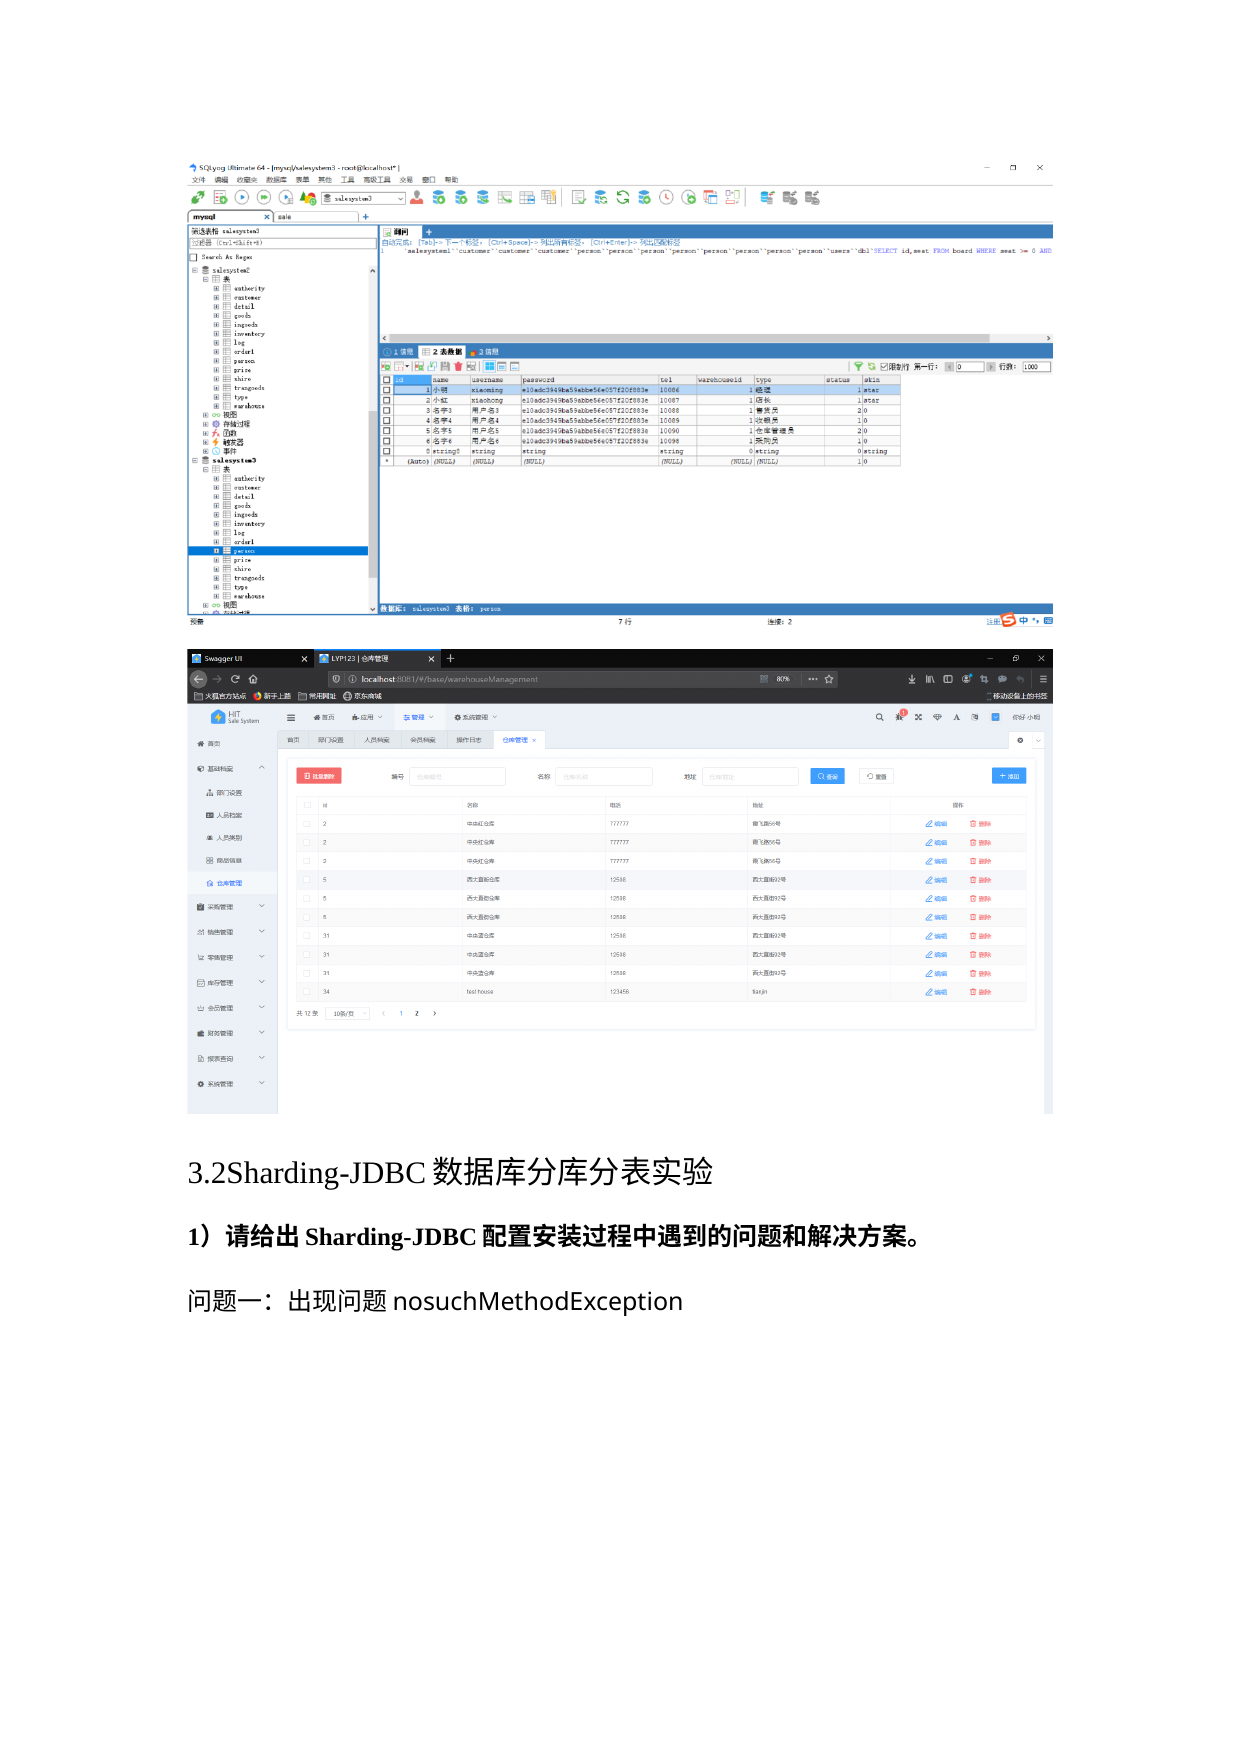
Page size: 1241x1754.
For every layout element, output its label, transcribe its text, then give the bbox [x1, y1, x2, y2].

text 3.2Sharding-JDBC数据库分库分表实验 [187, 1137, 1053, 1202]
text 1）请给出Sharding-JDBC配置安装过程中遇到的问题和解决方案。 [187, 1202, 1053, 1267]
picture [187, 162, 1053, 627]
picture [187, 649, 1053, 1114]
text 问题一：出现问题nosuchMethodException [187, 1267, 1053, 1332]
